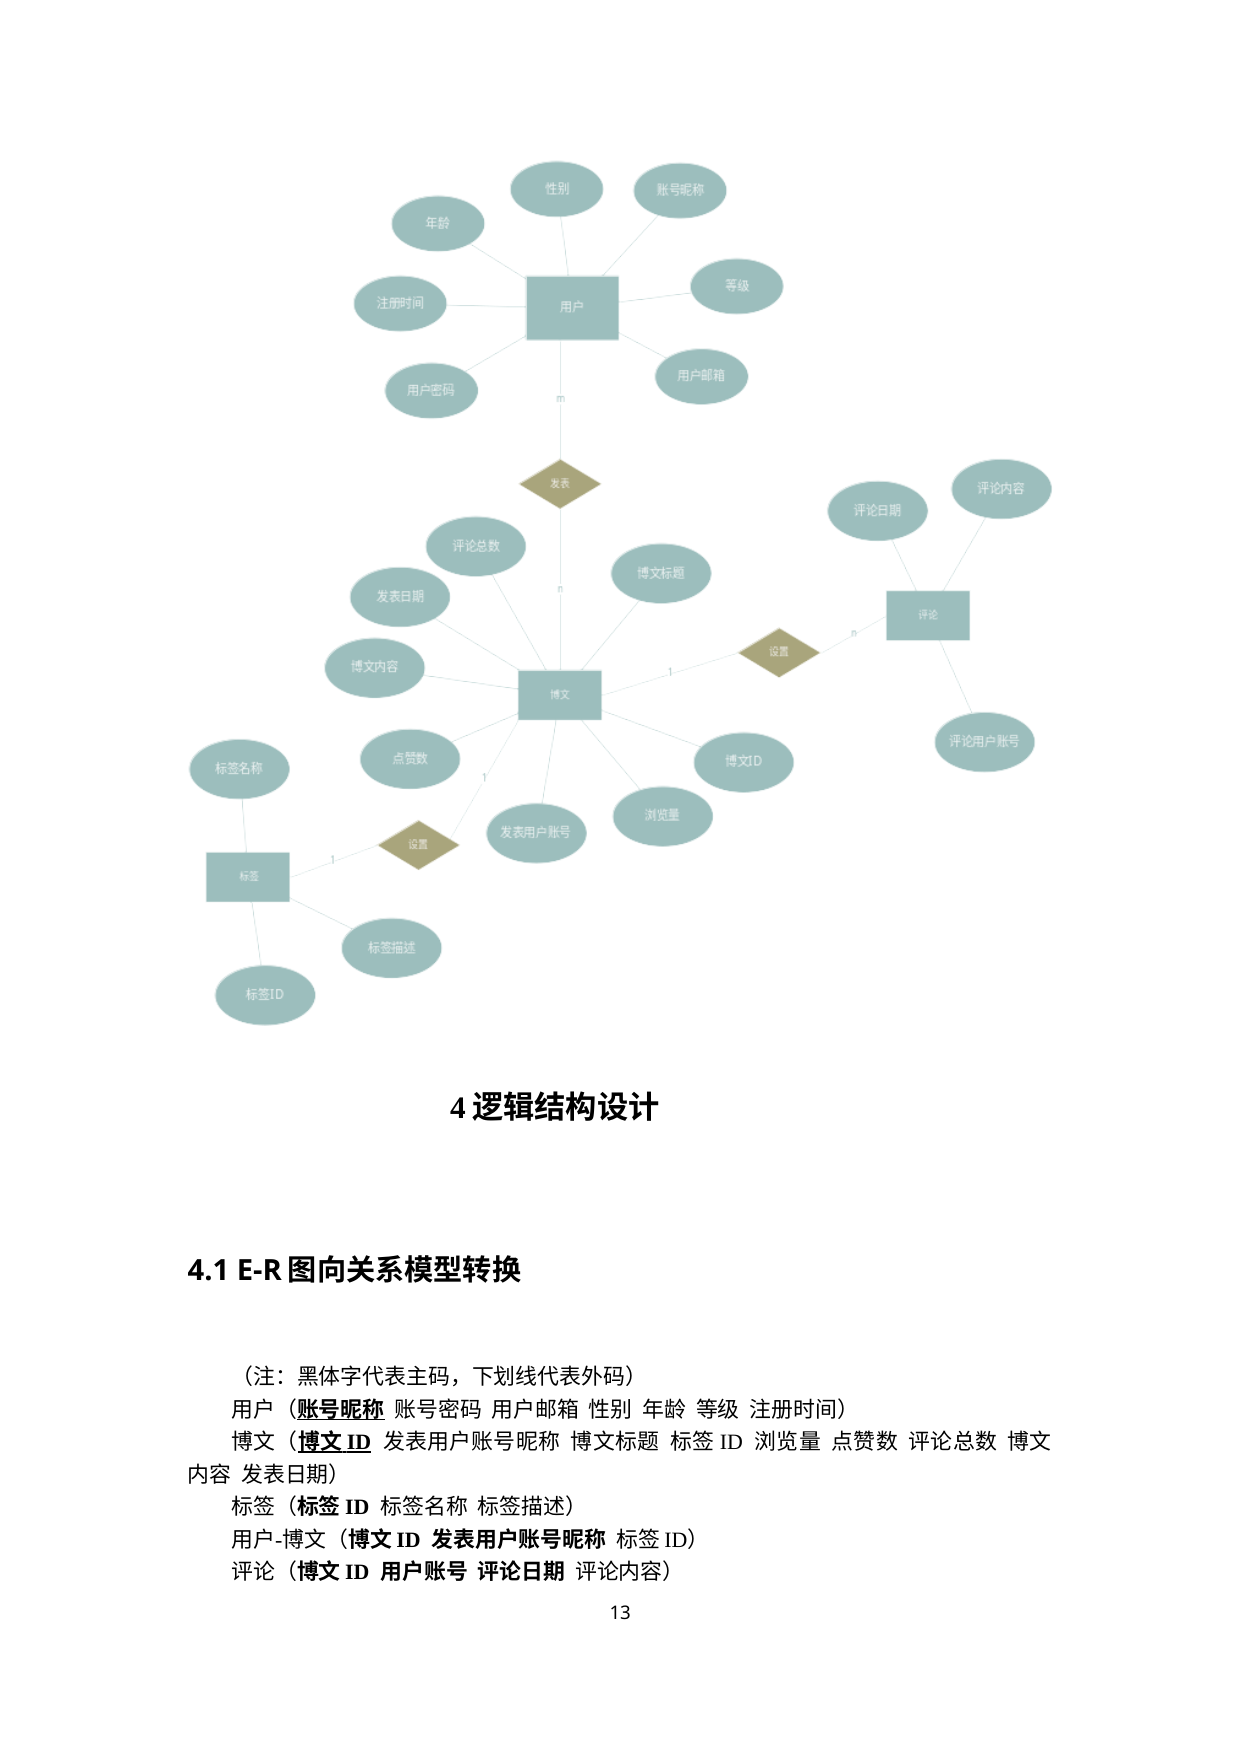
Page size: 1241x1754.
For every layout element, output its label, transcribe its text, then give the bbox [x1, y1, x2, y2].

text 用户-博文（博文ID 发表用户账号昵称 标签ID） [187, 1521, 1053, 1554]
text 用户（账号昵称 账号密码 用户邮箱 性别 年龄 等级 注册时间） [187, 1391, 1053, 1424]
subtitle 4.1 E-R图向关系模型转换 [187, 1236, 1053, 1301]
text 标签（标签ID 标签名称 标签描述） [187, 1489, 1053, 1521]
text 博文（博文ID 发表用户账号昵称 博文标题 标签ID 浏览量 点赞数 评论总数 博文内容 发表日期） [187, 1424, 1053, 1489]
text （注：黑体字代表主码，下划线代表外码） [187, 1359, 1053, 1391]
subtitle 4逻辑结构设计 [406, 1073, 1053, 1138]
text 评论（博文ID 用户账号 评论日期 评论内容） [187, 1554, 1053, 1586]
